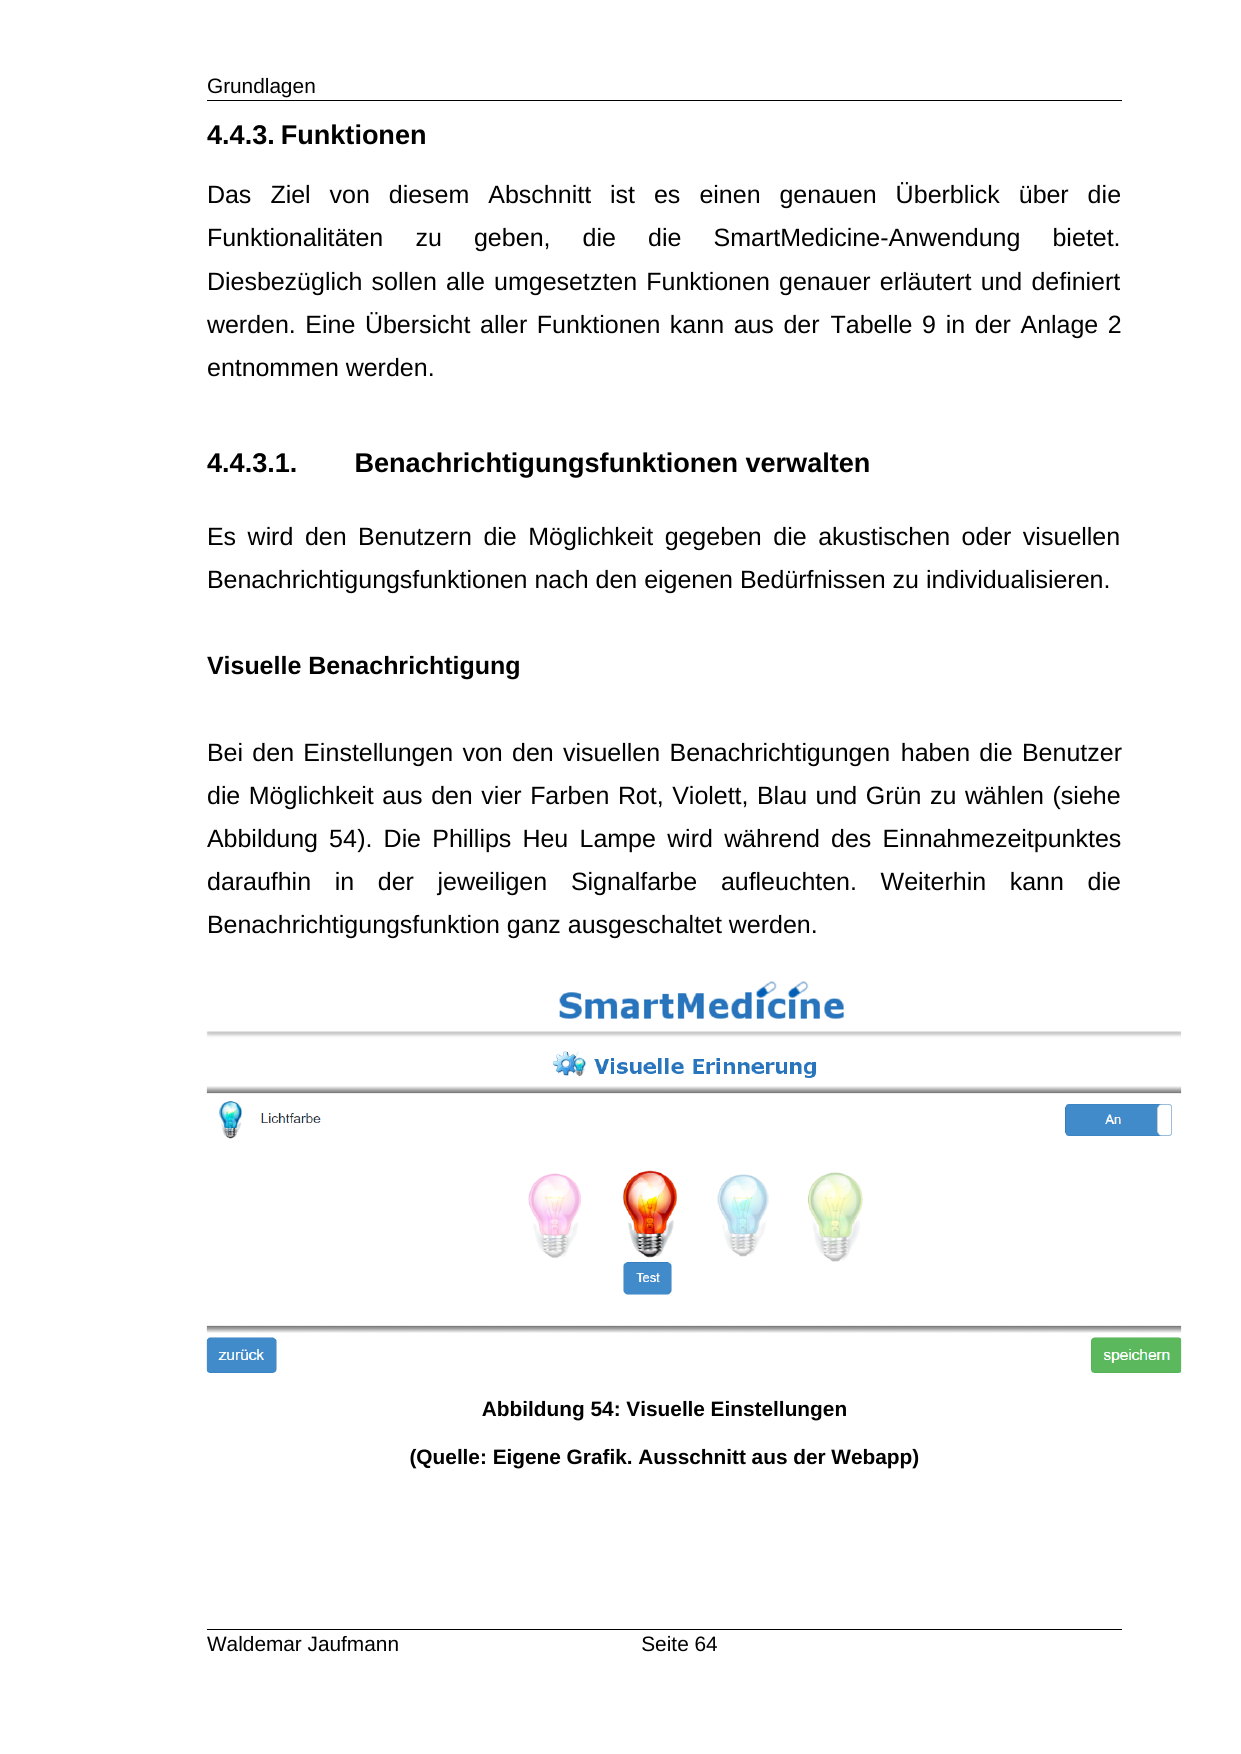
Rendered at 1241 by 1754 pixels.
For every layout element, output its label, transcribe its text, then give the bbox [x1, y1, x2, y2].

text Das Ziel von diesem Abschnitt ist es einen genauen Überblick über die Funktionalitäten zu geben, die die SmartMedicine-Anwendung bietet. Diesbezüglich sollen alle umgesetzten Funktionen genauer erläutert und definiert werden. Eine Übersicht aller Funktionen kann aus der Tabelle 9 in der Anlage 2 entnommen werden. [207, 180, 1122, 381]
text Bei den Einstellungen von den visuellen Benachrichtigungen haben die Benutzer die Möglichkeit aus den vier Farben Rot, Violett, Blau und Grün zu wählen (siehe Abbildung 54). Die Phillips Heu Lampe wird während des Einnahmezeitpunktes daraufhin in der jeweiligen Signalfarbe aufleuchten. Weiterhin kann die Benachrichtigungsfunktion ganz ausgeschaltet werden. [207, 737, 1122, 939]
text Es wird den Benutzern die Möglichkeit gegeben die akustischen oder visuellen Benachrichtigungsfunktionen nach den eigenen Bedürfnissen zu individualisieren. [207, 522, 1122, 594]
text Abbildung 54: Visuelle Einstellungen [207, 1397, 1122, 1421]
subtitle Funktionen [207, 118, 1122, 151]
text (Quelle: Eigene Grafik. Ausschnitt aus der Webapp) [207, 1445, 1122, 1469]
subtitle Benachrichtigungsfunktionen verwalten [207, 445, 1122, 479]
picture [206, 981, 1182, 1385]
text Visuelle Benachrichtigung [207, 651, 1122, 680]
